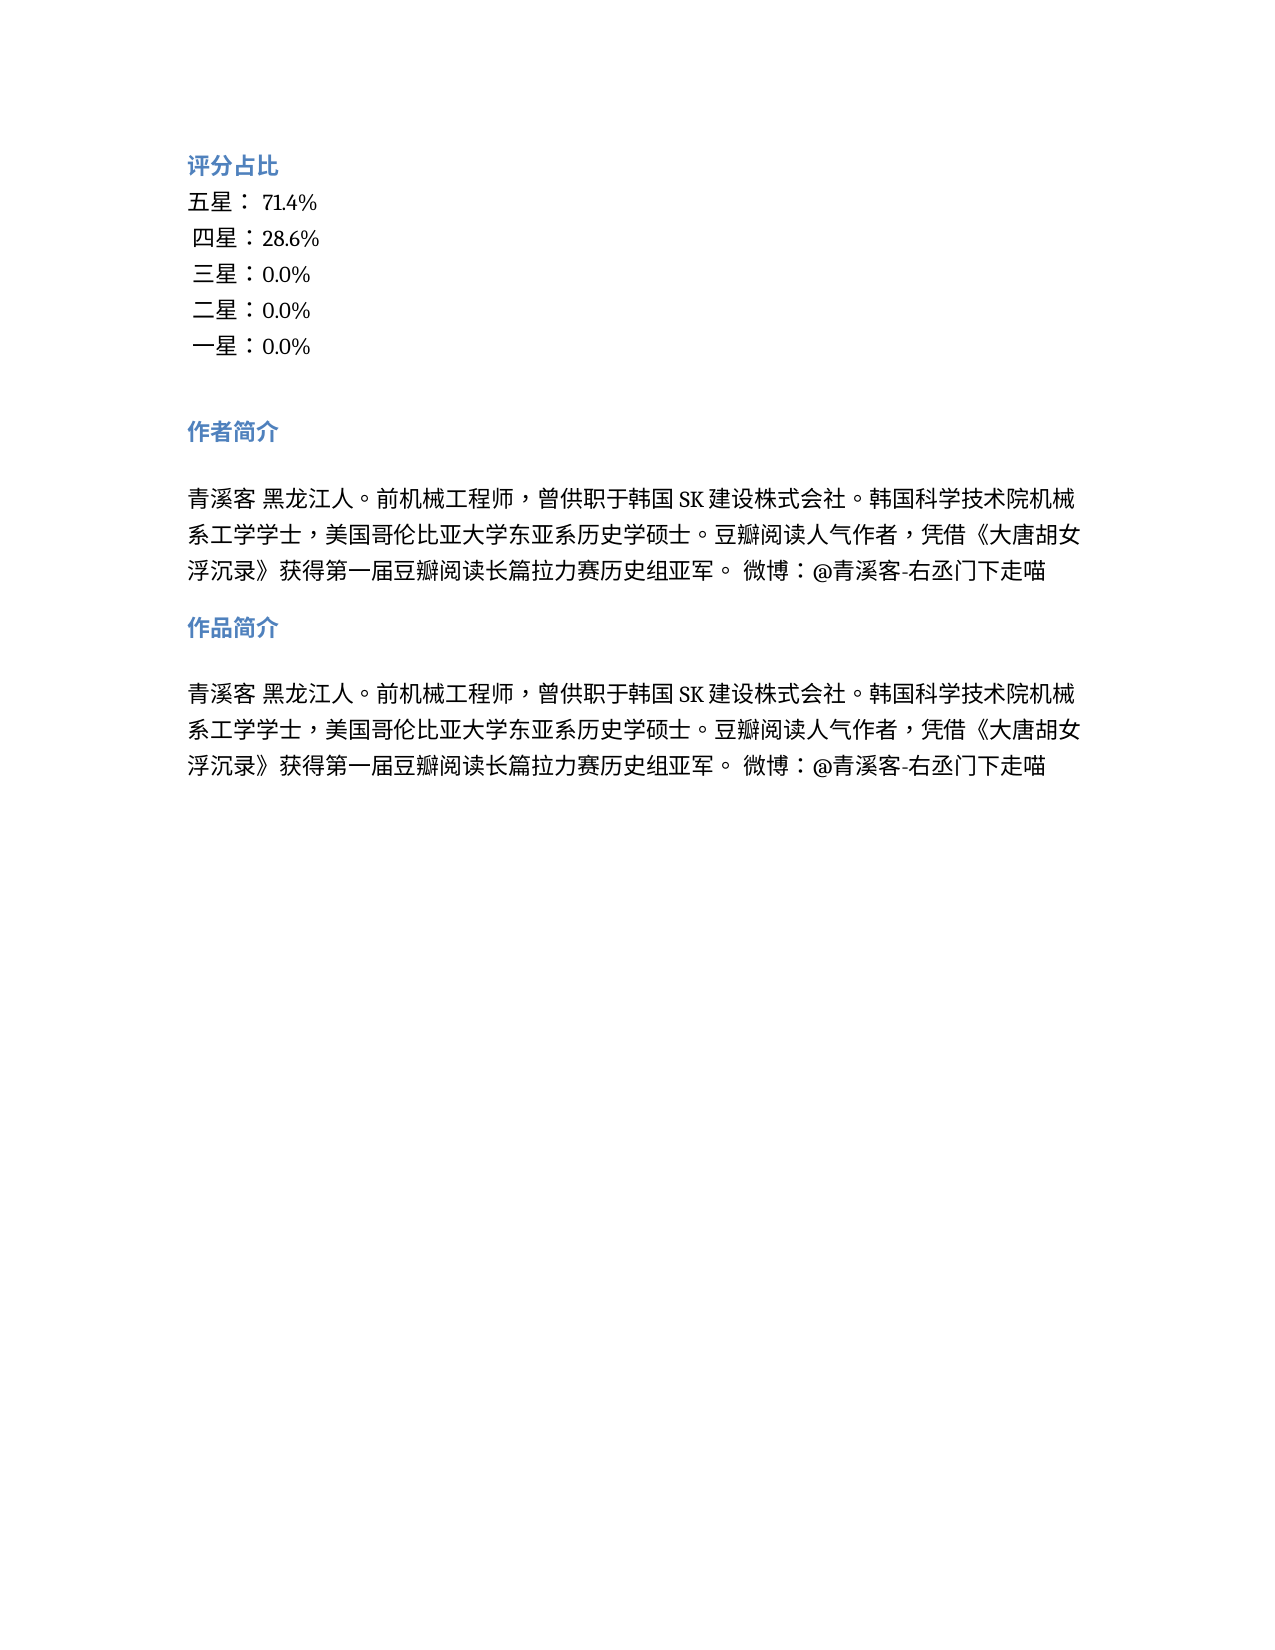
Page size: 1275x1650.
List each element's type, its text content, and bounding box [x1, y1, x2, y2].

subtitle 作品简介 [187, 611, 1087, 643]
subtitle 作者简介 [187, 416, 1087, 447]
subtitle 评分占比 [187, 150, 1087, 181]
text 青溪客 黑龙江人。前机械工程师，曾供职于韩国SK建设株式会社。韩国科学技术院机械系工学学士，美国哥伦比亚大学东亚系历史学硕士。豆瓣阅读人气作者，凭借《大唐胡女浮沉录》获得第一届豆瓣阅读长篇拉力赛历史组亚军。 微博：@青溪客-右丞门下走喵 [187, 452, 1087, 586]
text 五星： 71.4% 四星： 28.6% 三星： 0.0% 二星： 0.0% 一星： 0.0% [187, 186, 1087, 391]
text 青溪客 黑龙江人。前机械工程师，曾供职于韩国SK建设株式会社。韩国科学技术院机械系工学学士，美国哥伦比亚大学东亚系历史学硕士。豆瓣阅读人气作者，凭借《大唐胡女浮沉录》获得第一届豆瓣阅读长篇拉力赛历史组亚军。 微博：@青溪客-右丞门下走喵 [187, 647, 1087, 782]
